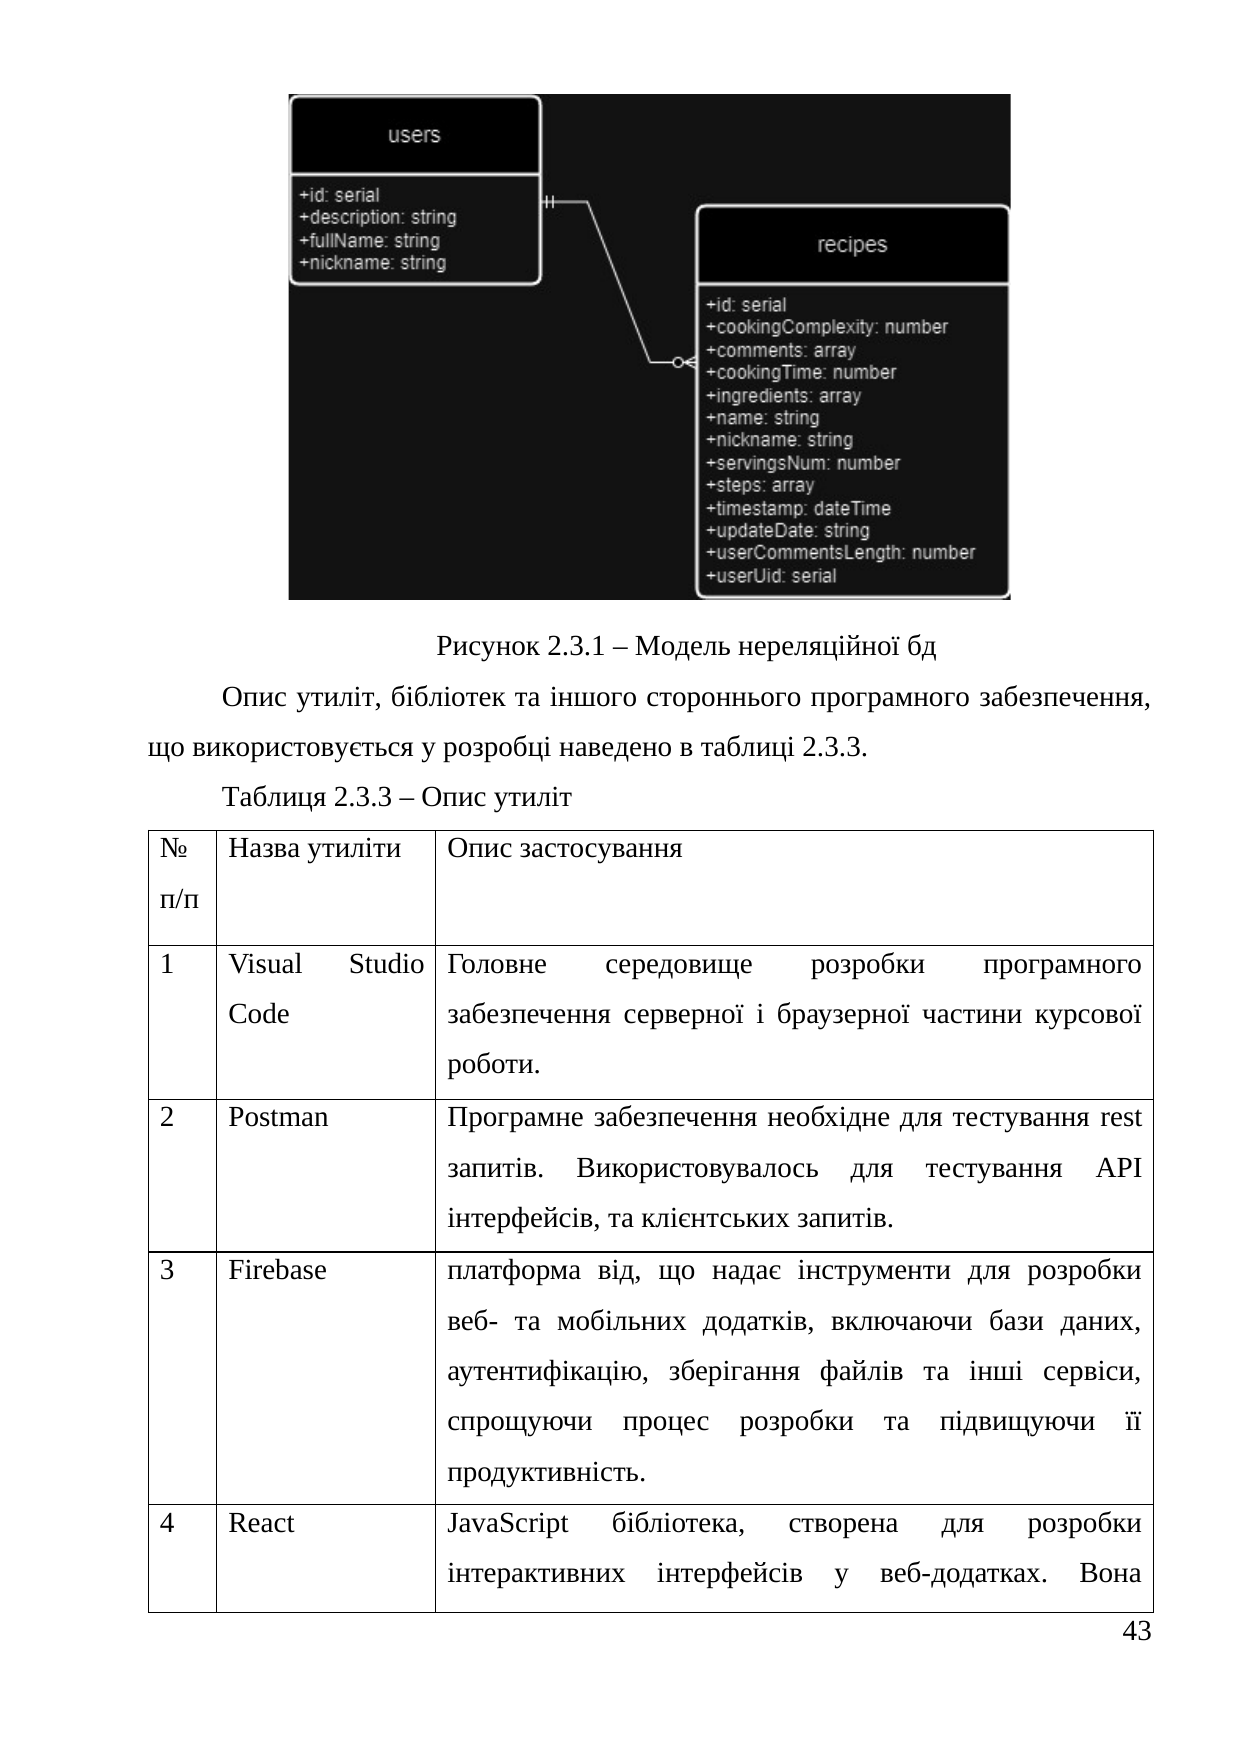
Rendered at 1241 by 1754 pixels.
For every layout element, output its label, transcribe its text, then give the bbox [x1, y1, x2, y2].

table_header Опис застосування [436, 831, 1153, 945]
table_cell 2 [149, 1100, 216, 1251]
picture [288, 94, 1011, 600]
table_cell React [217, 1505, 435, 1612]
table_cell Visual Studio Code [217, 946, 435, 1098]
list Таблиця 2.3.3 – Опис утиліт [148, 779, 1152, 813]
table_header Назва утиліти [217, 831, 435, 945]
table_cell Програмне забезпечення необхідне для тестування rest запитів. Використовувалось для тестування API інтерфейсів, та клієнтських запитів. [436, 1100, 1153, 1251]
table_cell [436, 1505, 1153, 1612]
text Рисунок 2.3.1 – Модель нереляційної бд [148, 628, 1152, 662]
table_header № п/п [149, 831, 216, 945]
table_cell 1 [149, 946, 216, 1098]
table_cell платформа від, що надає інструменти для розробки веб- та мобільних додатків, включаючи бази даних, аутентифікацію, зберігання файлів та інші сервіси, спрощуючи процес розробки та підвищуючи її продуктивність. [436, 1253, 1153, 1504]
table_cell Головне середовище розробки програмного забезпечення серверної і браузерної частини курсової роботи. [436, 946, 1153, 1098]
table_cell Postman [217, 1100, 435, 1251]
table_cell 3 [149, 1253, 216, 1504]
table_cell 4 [149, 1505, 216, 1612]
table_cell Firebase [217, 1253, 435, 1504]
list Опис утиліт, бібліотек та іншого стороннього програмного забезпечення, що використовується у розробці наведено в таблиці 2.3.3. [148, 679, 1152, 762]
